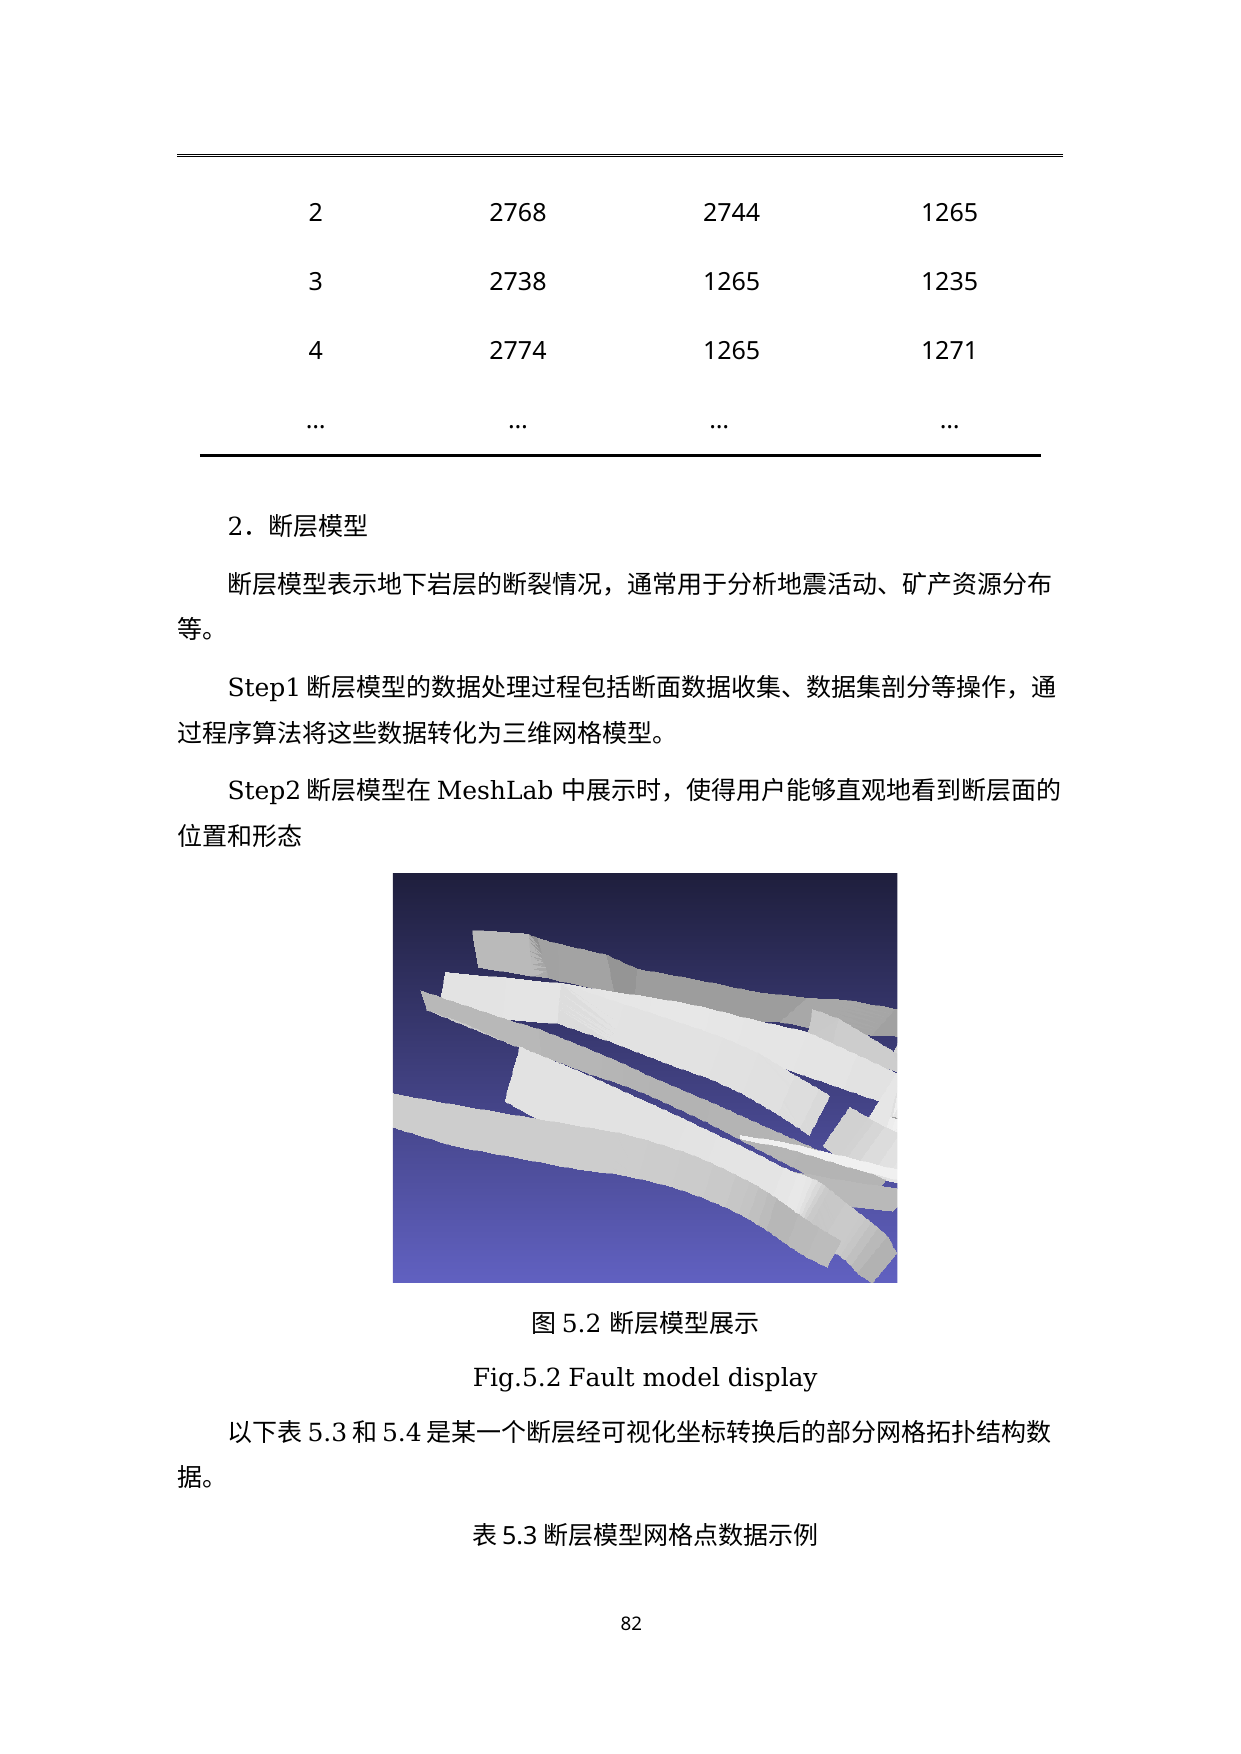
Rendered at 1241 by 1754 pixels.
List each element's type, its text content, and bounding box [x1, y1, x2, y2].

picture [392, 873, 898, 1283]
text 图 5.2 断层模型展示 [177, 1304, 1063, 1340]
table_cell … [407, 386, 604, 454]
text Step2断层模型在 MeshLab 中展示时，使得用户能够直观地看到断层面的位置和形态 [177, 771, 1063, 852]
table_cell 3 [200, 248, 406, 316]
table_cell 2744 [605, 179, 833, 247]
text 以下表5.3和5.4是某一个断层经可视化坐标转换后的部分网格拓扑结构数据。 [177, 1412, 1063, 1494]
table_cell 2738 [407, 248, 604, 316]
table_cell 1265 [605, 317, 833, 385]
text 断层模型表示地下岩层的断裂情况，通常用于分析地震活动、矿产资源分布等。 [177, 564, 1063, 646]
text Fig.5.2 Fault model display [177, 1361, 1063, 1391]
table_cell 2768 [407, 179, 604, 247]
table_cell 1271 [834, 317, 1041, 385]
table_cell 4 [200, 317, 406, 385]
table_cell 2774 [407, 317, 604, 385]
table_cell 1235 [834, 248, 1041, 316]
table_cell 1265 [605, 248, 833, 316]
table_cell 2 [200, 179, 406, 247]
table_cell … [605, 386, 833, 454]
text 表5.3 断层模型网格点数据示例 [177, 1516, 1063, 1552]
table_cell … [834, 386, 1041, 454]
text Step1断层模型的数据处理过程包括断面数据收集、数据集剖分等操作，通过程序算法将这些数据转化为三维网格模型。 [177, 668, 1063, 749]
table_cell 1265 [834, 179, 1041, 247]
text 2．断层模型 [177, 507, 1063, 543]
table_cell … [200, 386, 406, 454]
